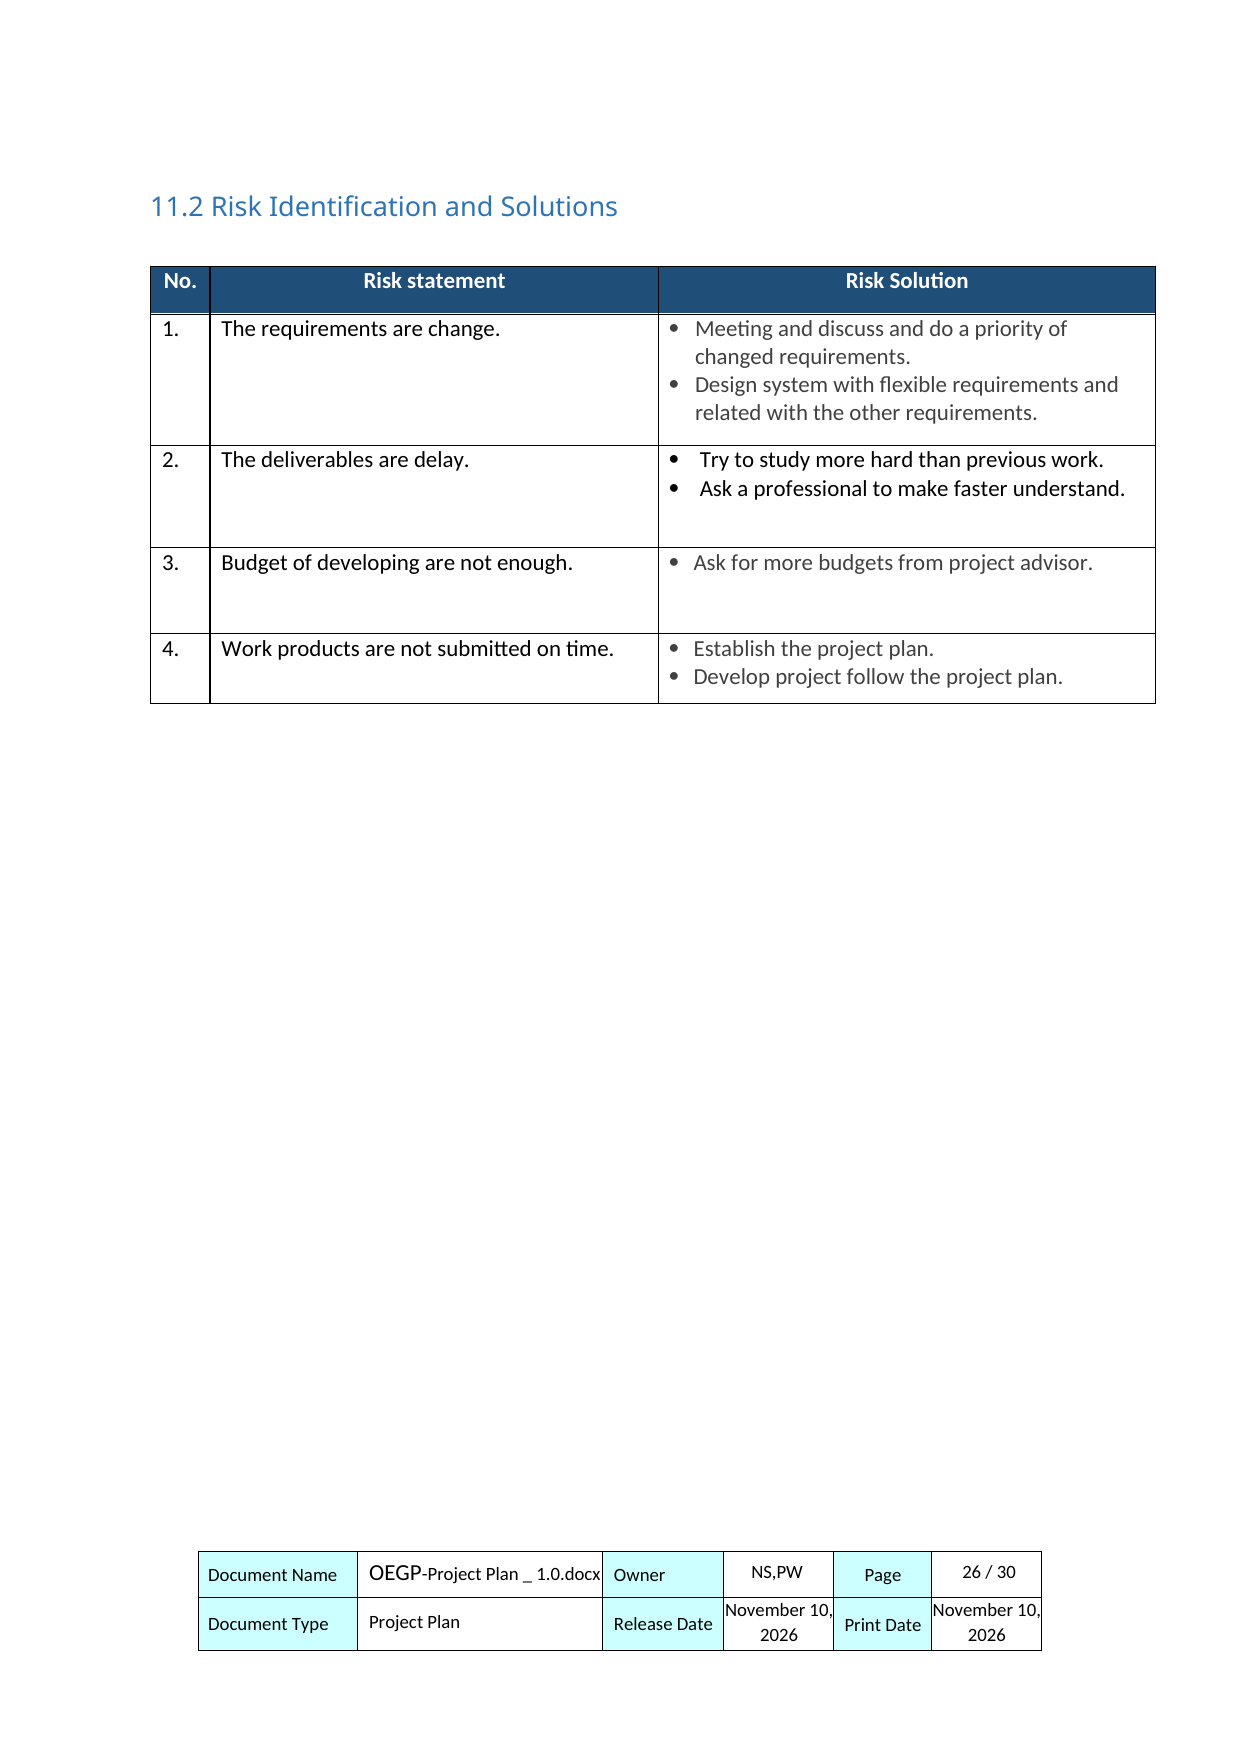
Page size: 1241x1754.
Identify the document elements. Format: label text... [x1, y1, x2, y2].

table_cell 2. [151, 446, 209, 547]
table_cell Establish the project plan. Develop project follow the project plan. [659, 634, 1155, 703]
table_header Risk statement [211, 267, 658, 313]
table_cell Budget of developing are not enough. [211, 548, 658, 633]
table_cell Ask for more budgets from project advisor. [659, 548, 1155, 633]
table_cell 4. [151, 634, 209, 703]
table_cell Meeting and discuss and do a priority of changed requirements. Design system with flexible requirements and related with the other requirements. [659, 315, 1155, 444]
table_cell 1. [151, 315, 209, 444]
table_cell Work products are not submitted on time. [211, 634, 658, 703]
table_cell The requirements are change. [211, 315, 658, 444]
table_cell The deliverables are delay. [211, 446, 658, 547]
subtitle 11.2 Risk Identification and Solutions [150, 187, 1090, 224]
table_cell 3. [151, 548, 209, 633]
table_header No. [151, 267, 209, 313]
table_header Risk Solution [659, 267, 1155, 313]
table_cell Try to study more hard than previous work. Ask a professional to make faster understand. [659, 446, 1155, 547]
